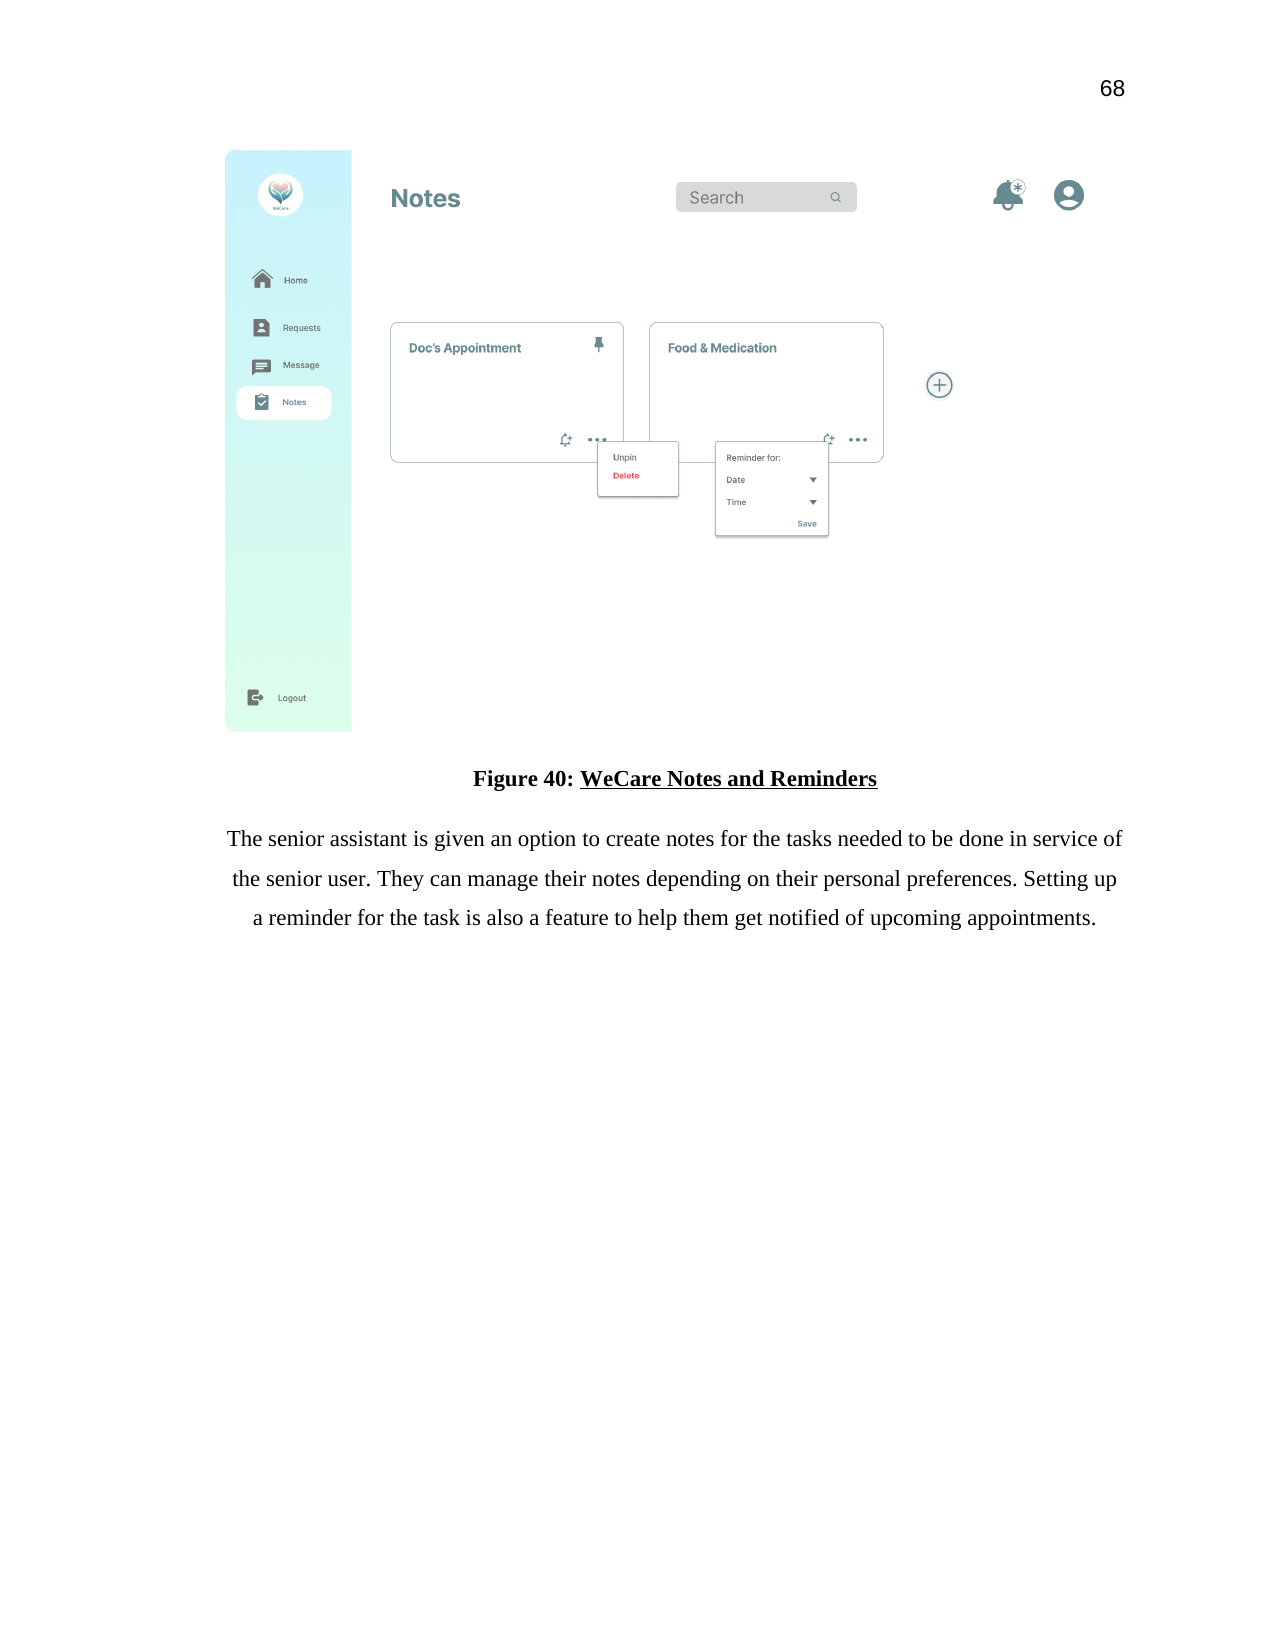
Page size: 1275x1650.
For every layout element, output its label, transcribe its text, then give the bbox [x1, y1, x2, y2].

text Figure 40: WeCare Notes and Reminders [225, 765, 1125, 792]
text The senior assistant is given an option to create notes for the tasks needed to be done in service of the senior user. They can manage their notes depending on their personal preferences. Setting up a reminder for the task is also a feature to help them get notified of upcoming appointments. [225, 826, 1125, 931]
picture [225, 150, 1125, 732]
